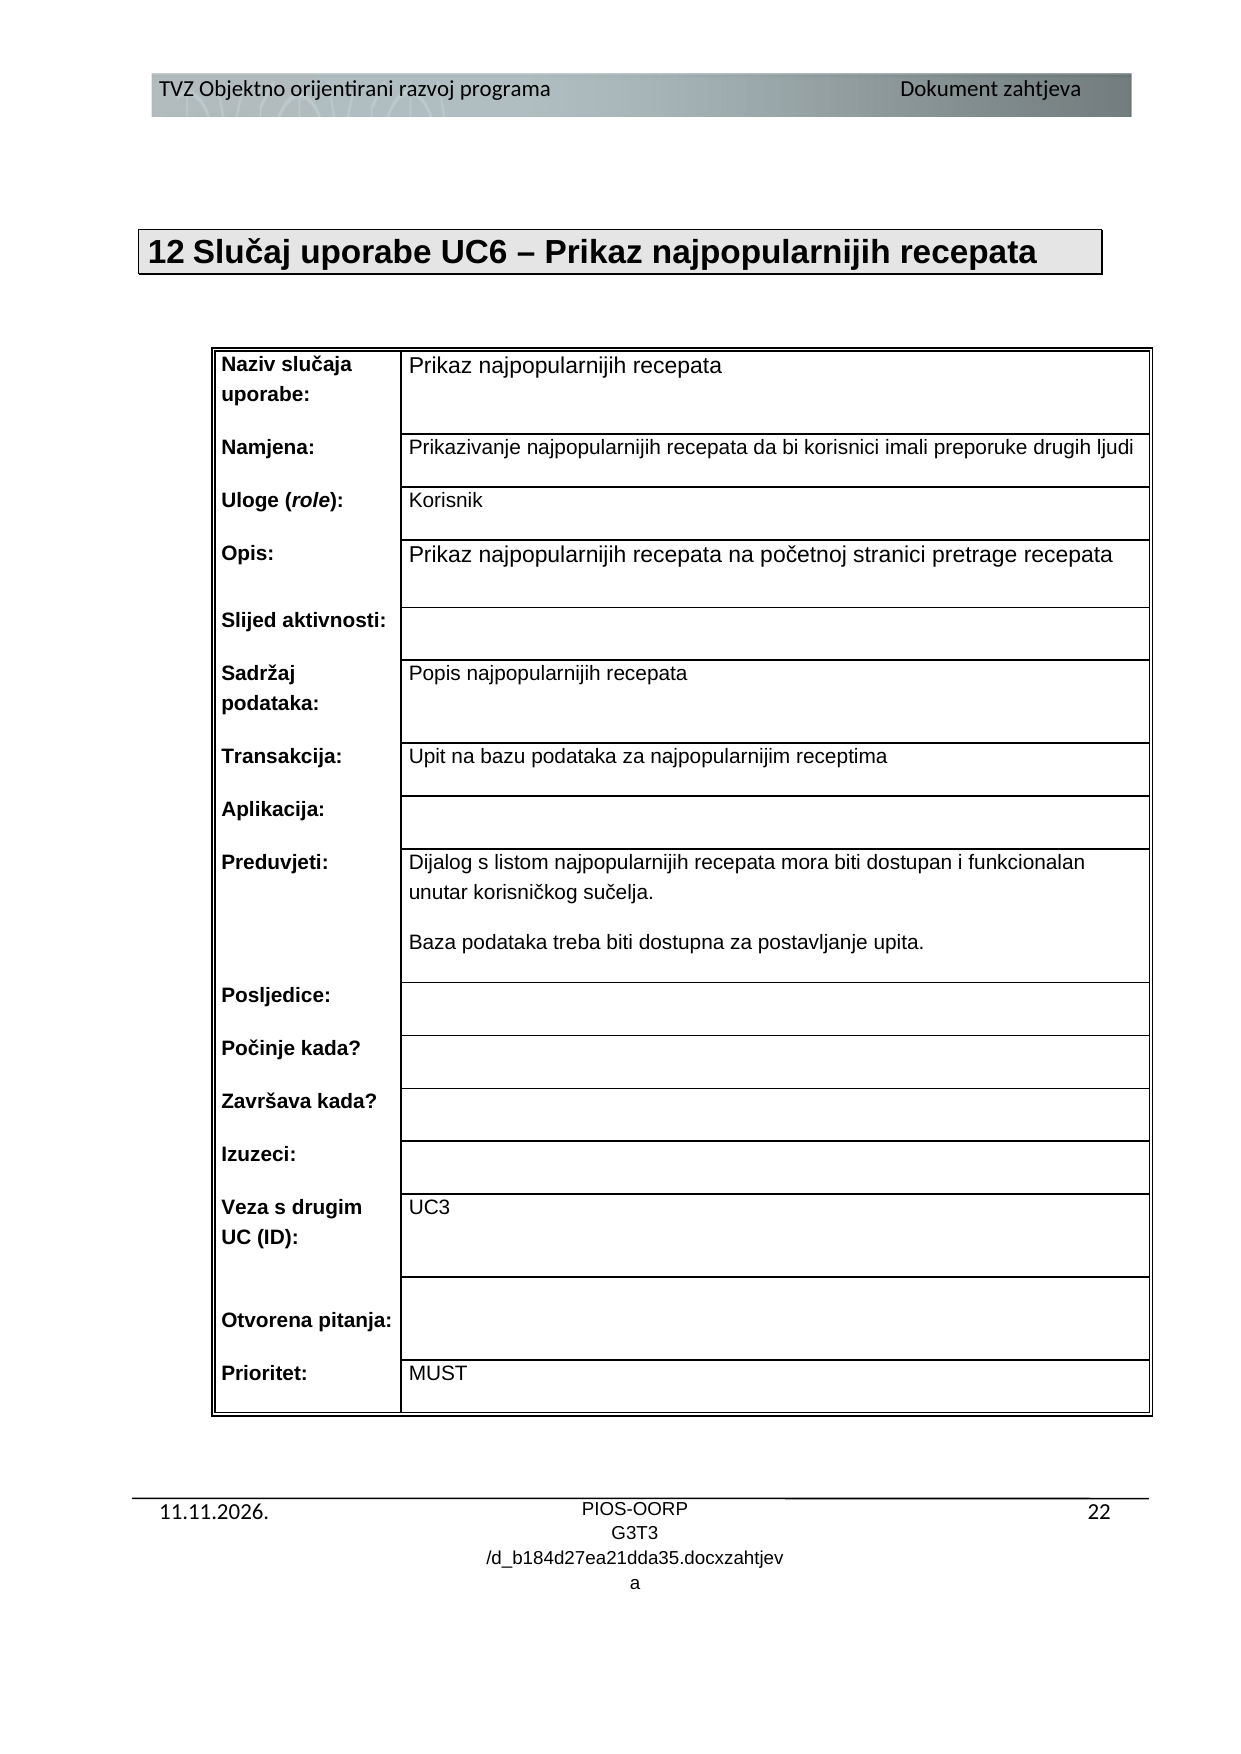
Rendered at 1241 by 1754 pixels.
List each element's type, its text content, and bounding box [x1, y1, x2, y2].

table_cell [402, 1278, 1149, 1359]
table_cell Uloge (role): [216, 486, 400, 539]
table_cell Sadržaj podataka: [216, 659, 400, 742]
picture [151, 73, 1132, 117]
table_cell Dijalog s listom najpopularnijih recepata mora biti dostupan i funkcionalan unutar korisničkog sučelja. Baza podataka treba biti dostupna za postavljanje upita. [402, 850, 1149, 982]
table_cell Slijed aktivnosti: [216, 606, 400, 659]
table_cell [402, 797, 1149, 848]
table_cell Popis najpopularnijih recepata [402, 661, 1149, 742]
subtitle Slučaj uporabe UC6 – Prikaz najpopularnijih recepata [139, 230, 1101, 273]
table_cell Završava kada? [216, 1088, 400, 1140]
table_cell Prikazivanje najpopularnijih recepata da bi korisnici imali preporuke drugih ljudi [402, 435, 1149, 486]
table_cell Veza s drugim UC (ID): [216, 1193, 400, 1276]
table_cell Otvorena pitanja: [216, 1276, 400, 1359]
table_cell Prioritet: [216, 1359, 400, 1412]
table_header Prikaz najpopularnijih recepata [402, 352, 1149, 433]
table_cell Počinje kada? [216, 1035, 400, 1087]
table_cell Prikaz najpopularnijih recepata na početnoj stranici pretrage recepata [402, 541, 1149, 606]
table_cell Izuzeci: [216, 1140, 400, 1193]
table_cell Preduvjeti: [216, 848, 400, 982]
table_cell Aplikacija: [216, 795, 400, 848]
table_cell [402, 1089, 1149, 1140]
table_cell MUST [402, 1361, 1149, 1412]
table_cell [402, 983, 1149, 1034]
table_cell [402, 1142, 1149, 1193]
table_cell Transakcija: [216, 742, 400, 795]
table_cell UC3 [402, 1195, 1149, 1276]
table_cell [402, 1036, 1149, 1087]
table_cell Upit na bazu podataka za najpopularnijim receptima [402, 744, 1149, 795]
table_cell Opis: [216, 539, 400, 606]
table_cell Posljedice: [216, 982, 400, 1034]
table_header Naziv slučaja uporabe: [216, 352, 400, 433]
table_cell Namjena: [216, 433, 400, 486]
table_cell [402, 608, 1149, 659]
table_cell Korisnik [402, 488, 1149, 539]
